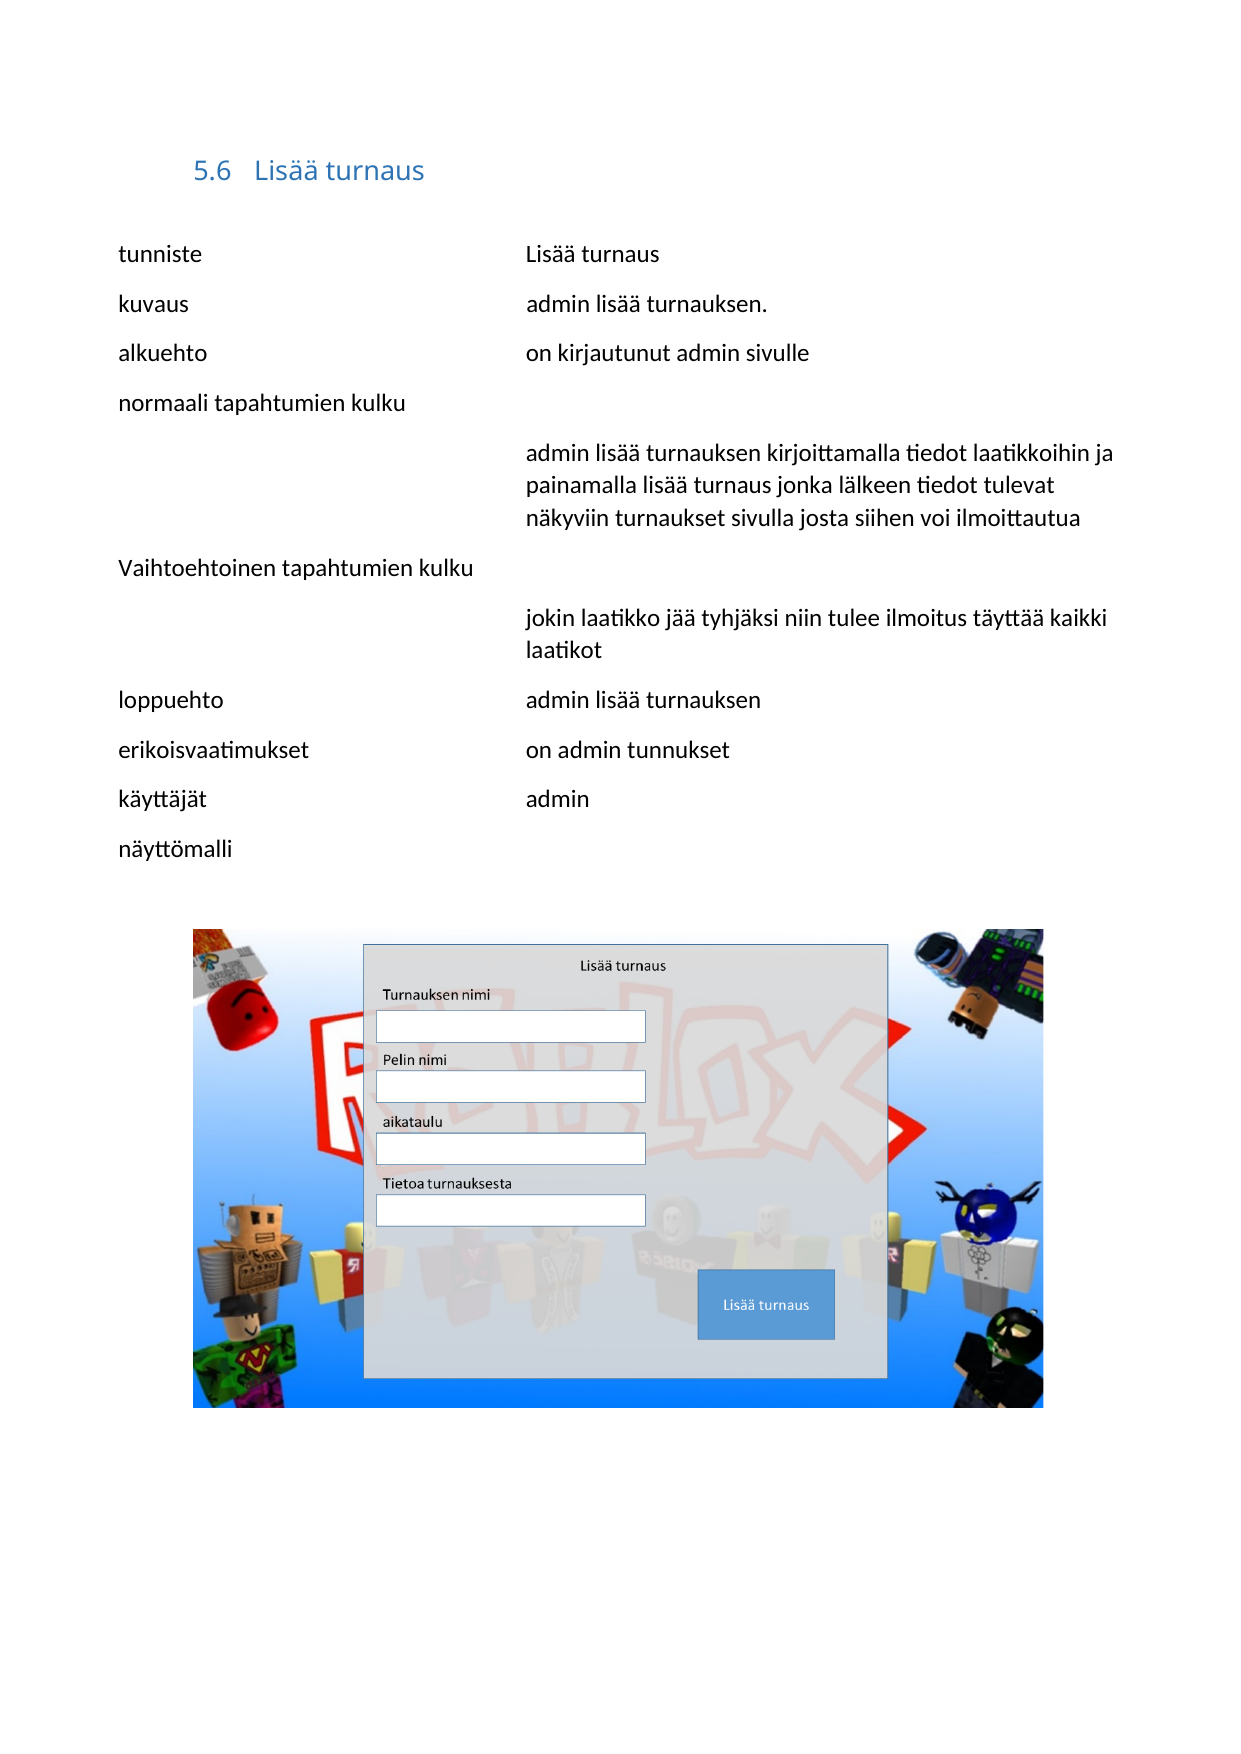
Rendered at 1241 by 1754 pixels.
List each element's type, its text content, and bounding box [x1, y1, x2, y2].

text alkuehto on kirjautunut admin sivulle [118, 338, 1122, 368]
text näyttömalli [118, 833, 1122, 863]
text loppuehto admin lisää turnauksen [118, 684, 1122, 715]
subtitle Lisää turnaus [193, 152, 1122, 189]
text erikoisvaatimukset on admin tunnukset [118, 734, 1122, 764]
picture [193, 929, 1044, 1408]
text jokin laatikko jää tyhjäksi niin tulee ilmoitus täyttää kaikki laatikot [526, 602, 1122, 665]
text kuvaus admin lisää turnauksen. [118, 288, 1122, 318]
text normaali tapahtumien kulku [118, 387, 1122, 418]
text tunniste Lisää turnaus [118, 238, 1122, 269]
text käyttäjät admin [118, 783, 1122, 814]
text admin lisää turnauksen kirjoittamalla tiedot laatikkoihin ja painamalla lisää turnaus jonka lälkeen tiedot tulevat näkyviin turnaukset sivulla josta siihen voi ilmoittautua [526, 437, 1122, 533]
text Vaihtoehtoinen tapahtumien kulku [118, 552, 1122, 583]
